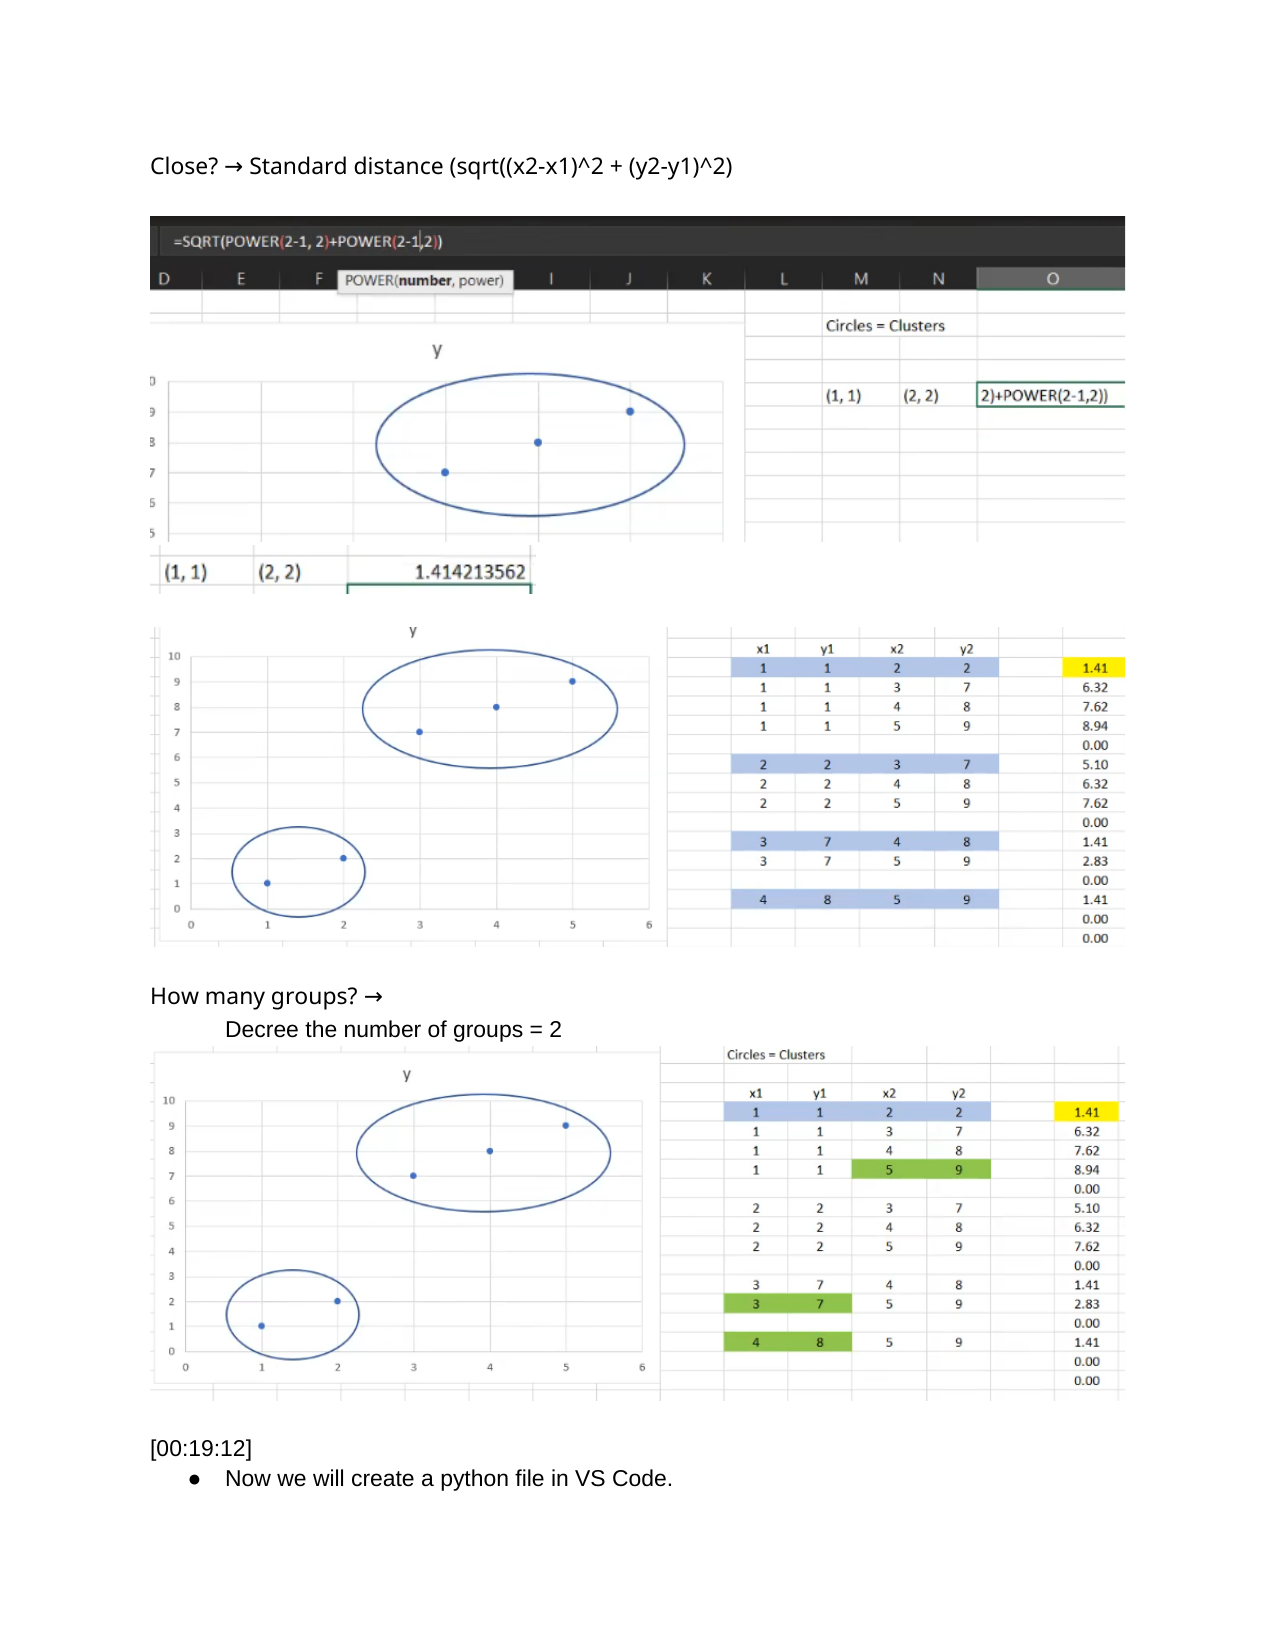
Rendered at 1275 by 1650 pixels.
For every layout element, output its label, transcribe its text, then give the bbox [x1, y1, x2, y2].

text How many groups? → [150, 980, 1125, 1012]
text Close? → Standard distance (sqrt((x2-x1)^2 + (y2-y1)^2) [150, 150, 1125, 181]
picture [150, 545, 536, 594]
list Now we will create a python file in VS Code. [187, 1465, 1125, 1491]
picture [150, 1046, 1125, 1401]
picture [150, 627, 1125, 947]
picture [150, 216, 1125, 542]
text Decree the number of groups = 2 [150, 1016, 1125, 1043]
text [00:19:12] [150, 1435, 1125, 1461]
